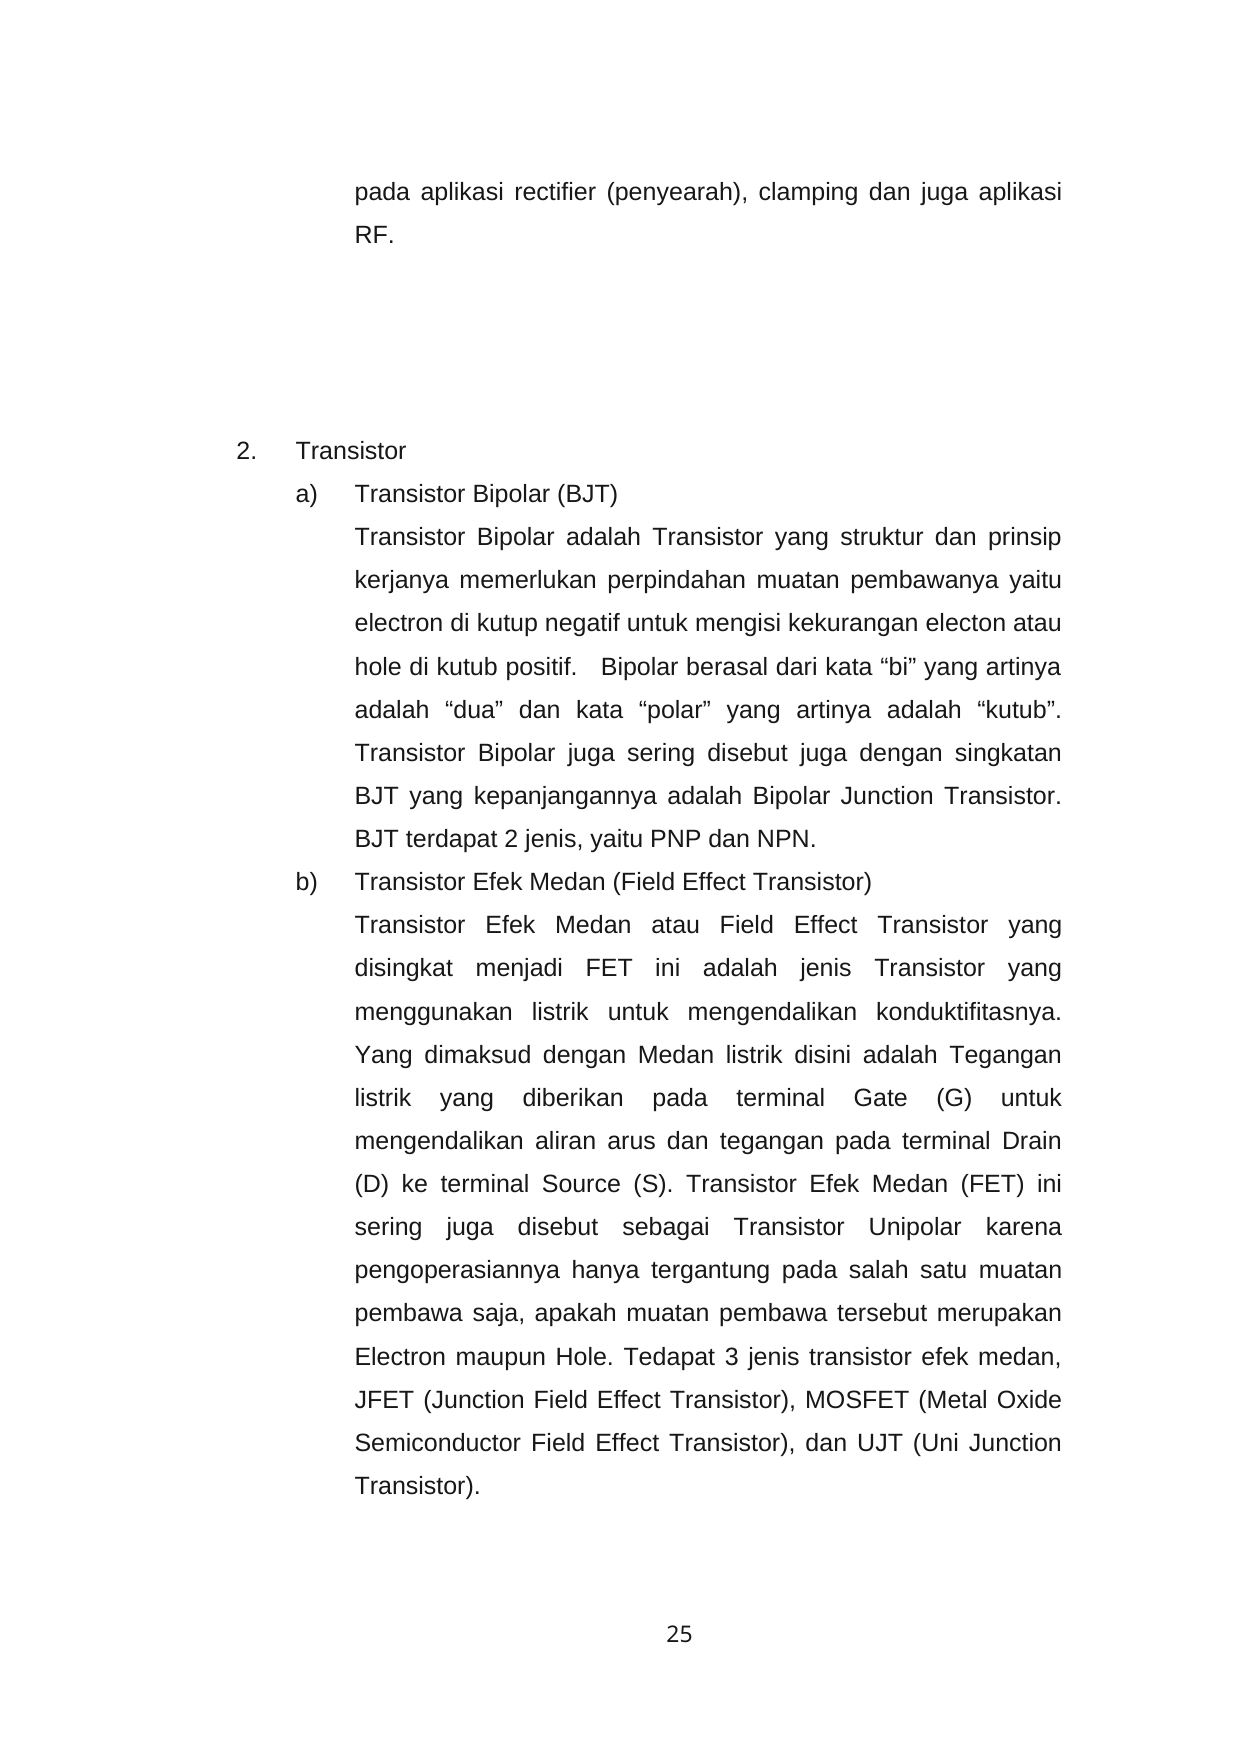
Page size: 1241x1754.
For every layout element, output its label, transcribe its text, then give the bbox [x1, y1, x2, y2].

list Transistor Bipolar (BJT) [295, 479, 1063, 508]
list Transistor Bipolar adalah Transistor yang struktur dan prinsip kerjanya memerlukan perpindahan muatan pembawanya yaitu electron di kutup negatif untuk mengisi kekurangan electon atau hole di kutub positif. Bipolar berasal dari kata “bi” yang artinya adalah “dua” dan kata “polar” yang artinya adalah “kutub”. Transistor Bipolar juga sering disebut juga dengan singkatan BJT yang kepanjangannya adalah Bipolar Junction Transistor. BJT terdapat 2 jenis, yaitu PNP dan NPN. [354, 522, 1063, 853]
list Transistor Efek Medan (Field Effect Transistor) [295, 867, 1063, 896]
list Transistor Efek Medan atau Field Effect Transistor yang disingkat menjadi FET ini adalah jenis Transistor yang menggunakan listrik untuk mengendalikan konduktifitasnya. Yang dimaksud dengan Medan listrik disini adalah Tegangan listrik yang diberikan pada terminal Gate (G) untuk mengendalikan aliran arus dan tegangan pada terminal Drain (D) ke terminal Source (S). Transistor Efek Medan (FET) ini sering juga disebut sebagai Transistor Unipolar karena pengoperasiannya hanya tergantung pada salah satu muatan pembawa saja, apakah muatan pembawa tersebut merupakan Electron maupun Hole. Tedapat 3 jenis transistor efek medan, JFET (Junction Field Effect Transistor), MOSFET (Metal Oxide Semiconductor Field Effect Transistor), dan UJT (Uni Junction Transistor). [354, 910, 1063, 1500]
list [354, 177, 1063, 249]
list Transistor [236, 436, 1063, 465]
